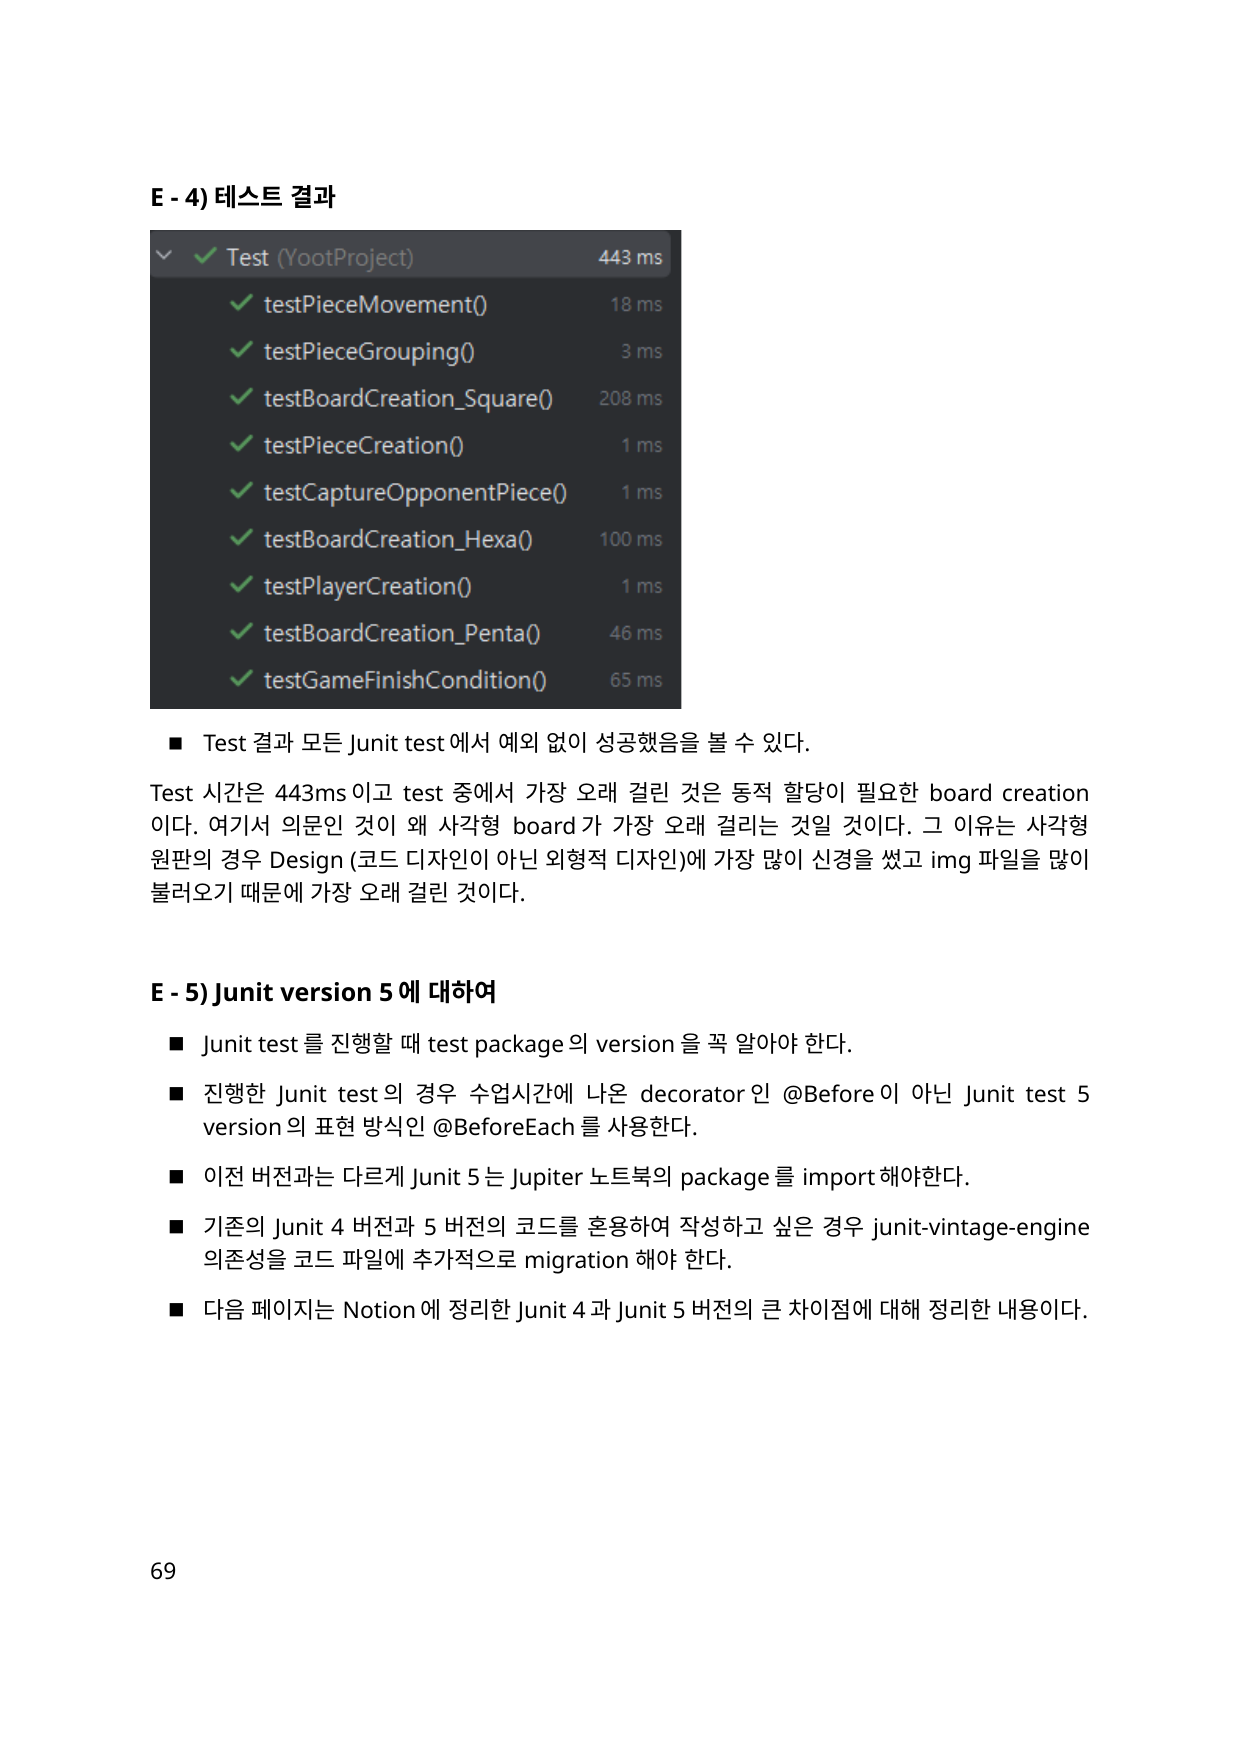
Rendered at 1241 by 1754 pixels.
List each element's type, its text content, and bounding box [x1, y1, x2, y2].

text Test 결과 모든 Junit test에서 예외 없이 성공했음을 볼 수 있다. [168, 725, 1090, 758]
text Junit test를 진행할 때 test package의 version을 꼭 알아야 한다. [168, 1026, 1090, 1059]
picture [150, 230, 682, 709]
text 다음 페이지는 Notion에 정리한 Junit 4과 Junit 5 버전의 큰 차이점에 대해 정리한 내용이다. [168, 1292, 1090, 1326]
text E - 4) 테스트 결과 [150, 177, 1090, 213]
text 기존의 Junit 4 버전과 5 버전의 코드를 혼용하여 작성하고 싶은 경우 junit-vintage-engine 의존성을 코드 파일에 추가적으로 migration 해야 한다. [168, 1209, 1090, 1276]
text 이전 버전과는 다르게 Junit 5는 Jupiter 노트북의 package를 import해야한다. [168, 1159, 1090, 1192]
text 진행한 Junit test의 경우 수업시간에 나온 decorator인 @Before이 아닌 Junit test 5 version의 표현 방식인 @BeforeEach를 사용한다. [168, 1076, 1090, 1142]
text E - 5) Junit version 5에 대하여 [150, 973, 1090, 1009]
list Test 시간은 443ms이고 test 중에서 가장 오래 걸린 것은 동적 할당이 필요한 board creation이다. 여기서 의문인 것이 왜 사각형 board가 가장 오래 걸리는 것일 것이다. 그 이유는 사각형 원판의 경우 Design (코드 디자인이 아닌 외형적 디자인)에 가장 많이 신경을 썼고 img 파일을 많이 불러오기 때문에 가장 오래 걸린 것이다. [150, 775, 1090, 908]
